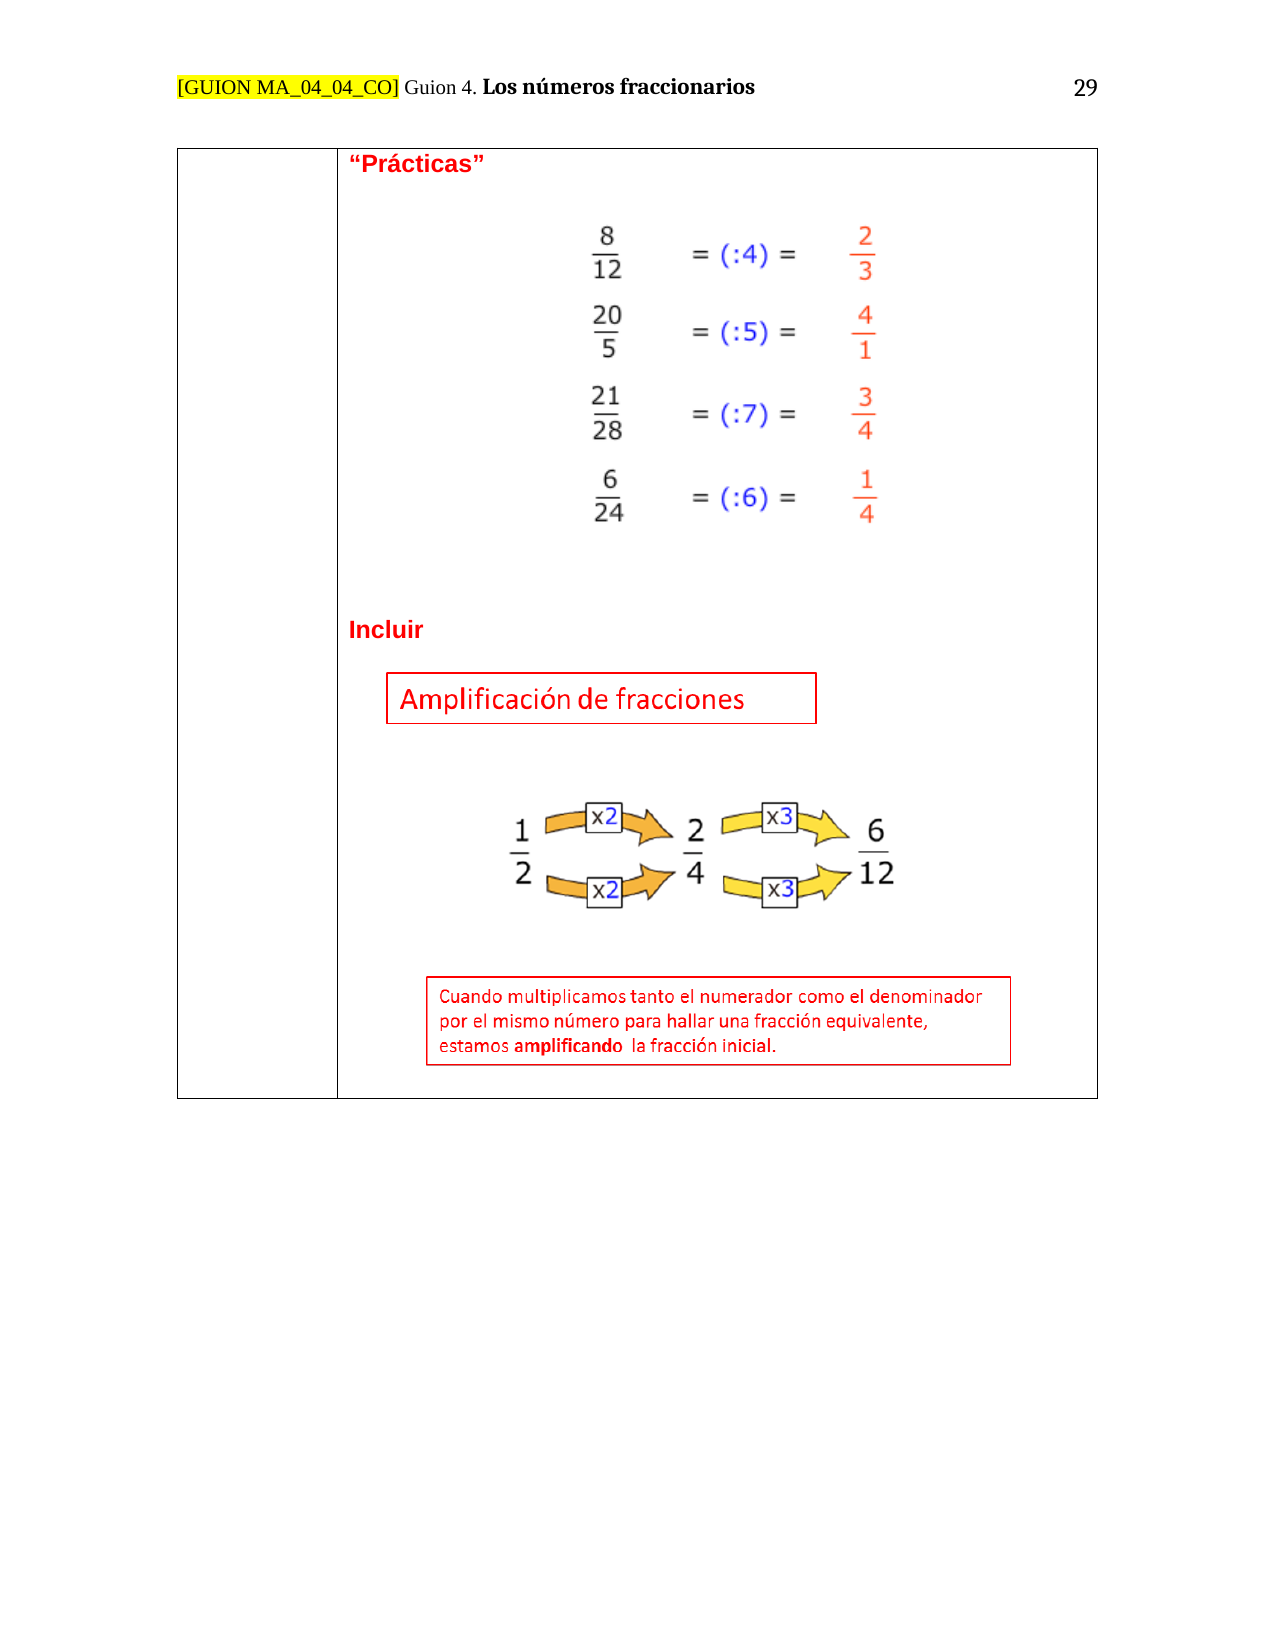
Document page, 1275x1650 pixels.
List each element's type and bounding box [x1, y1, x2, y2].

picture [348, 643, 1053, 1070]
table_cell [338, 149, 1097, 1098]
table_cell [178, 149, 337, 1098]
picture [520, 177, 915, 587]
